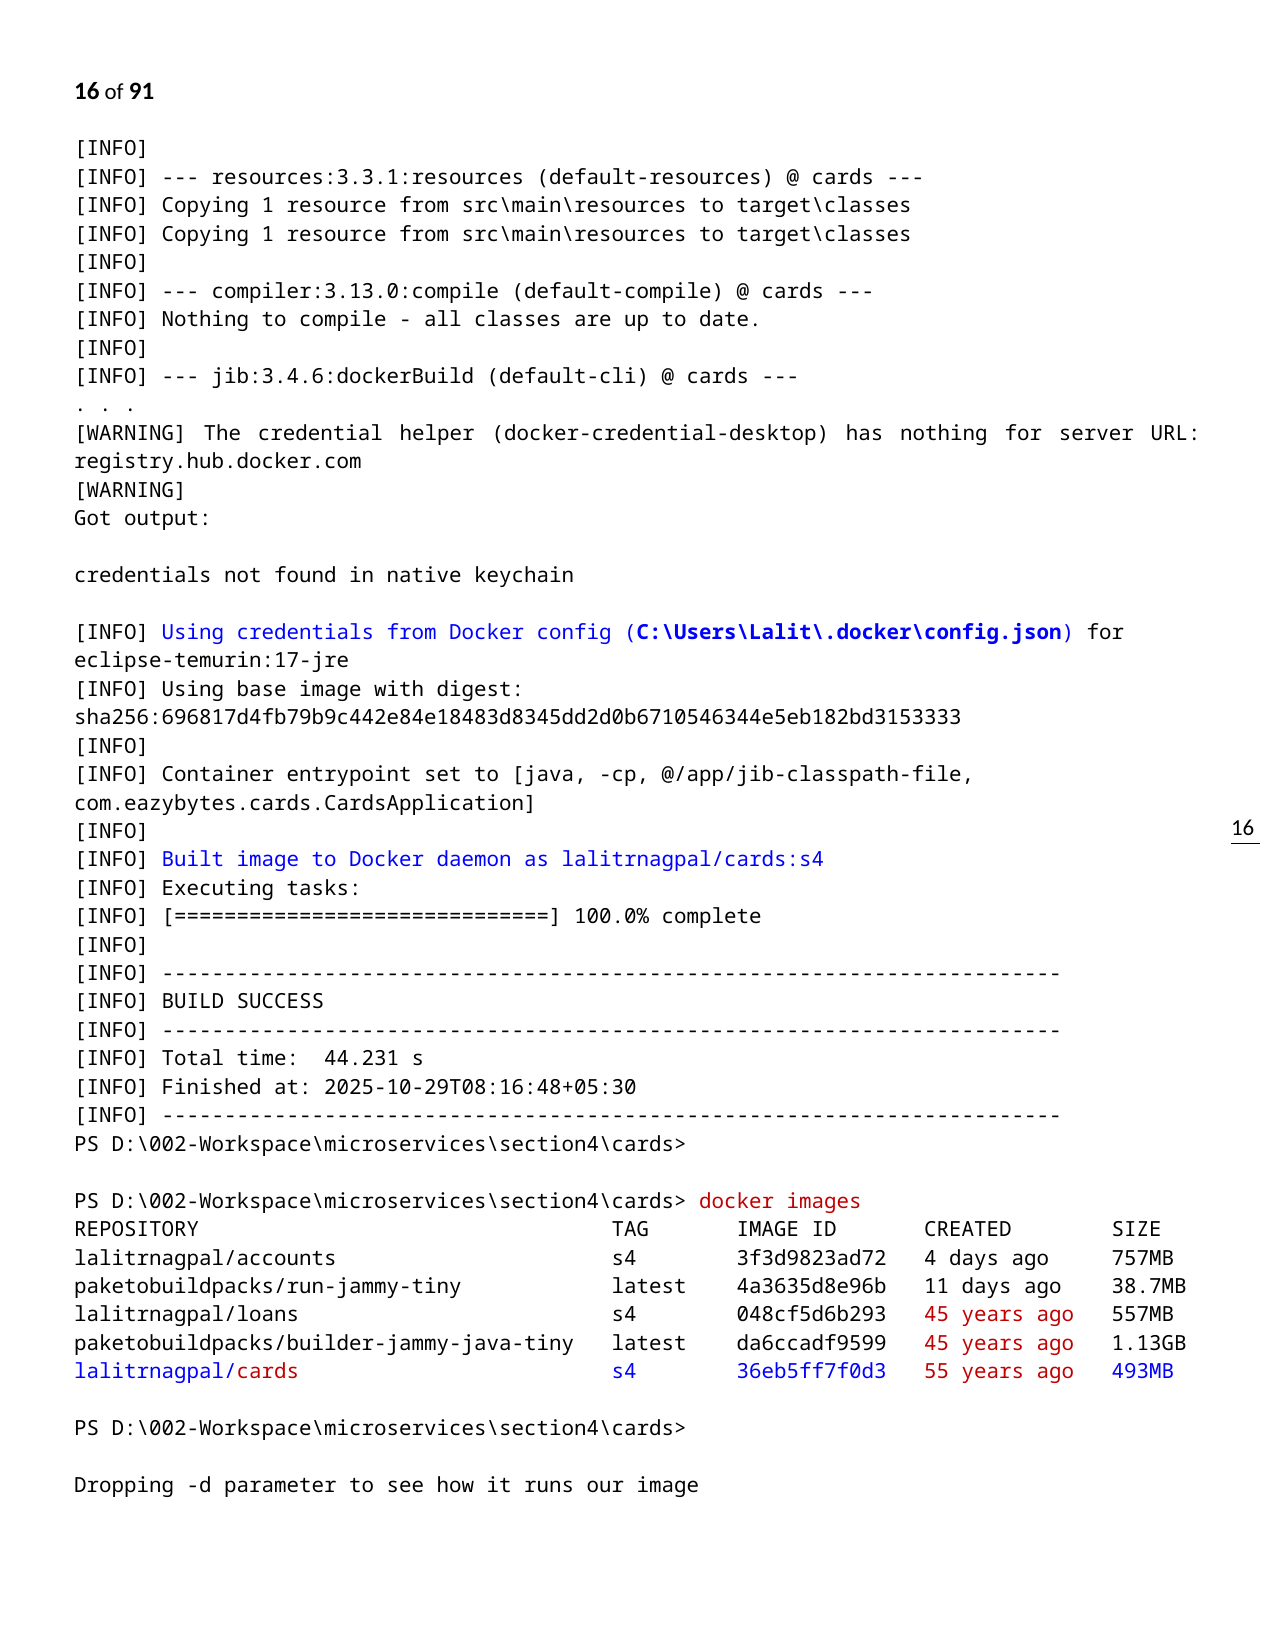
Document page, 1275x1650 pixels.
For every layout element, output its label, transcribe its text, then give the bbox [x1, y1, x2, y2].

text [INFO] Using credentials from Docker config (C:\Users\Lalit\.docker\config.json) for eclipse-temurin:17-jre [74, 617, 1201, 674]
text [INFO] [74, 333, 1201, 361]
text credentials not found in native keychain [74, 560, 1201, 588]
text [INFO] [74, 731, 1201, 759]
text Got output: [74, 503, 1201, 532]
text [INFO] Copying 1 resource from src\main\resources to target\classes [74, 190, 1201, 219]
text REPOSITORY TAG IMAGE ID CREATED SIZE [74, 1214, 1201, 1243]
text [INFO] Total time: 44.231 s [74, 1043, 1201, 1072]
text [INFO] --- resources:3.3.1:resources (default-resources) @ cards --- [74, 162, 1201, 190]
text [INFO] ------------------------------------------------------------------------ [74, 1100, 1201, 1129]
text [INFO] ------------------------------------------------------------------------ [74, 1015, 1201, 1043]
text lalitrnagpal/loans s4 048cf5d6b293 45 years ago 557MB [74, 1299, 1201, 1328]
text lalitrnagpal/accounts s4 3f3d9823ad72 4 days ago 757MB [74, 1243, 1201, 1271]
text [INFO] --- compiler:3.13.0:compile (default-compile) @ cards --- [74, 276, 1201, 304]
text [INFO] Container entrypoint set to [java, -cp, @/app/jib-classpath-file, com.eazybytes.cards.CardsApplication] [74, 759, 1201, 816]
text [INFO] [74, 247, 1201, 276]
text [INFO] [74, 816, 1201, 844]
text [INFO] [74, 930, 1201, 958]
text [INFO] Using base image with digest: sha256:696817d4fb79b9c442e84e18483d8345dd2d0b6710546344e5eb182bd3153333 [74, 674, 1201, 731]
text PS D:\002-Workspace\microservices\section4\cards> docker images [74, 1186, 1201, 1214]
text lalitrnagpal/cards s4 36eb5ff7f0d3 55 years ago 493MB [74, 1356, 1201, 1385]
text paketobuildpacks/run-jammy-tiny latest 4a3635d8e96b 11 days ago 38.7MB [74, 1271, 1201, 1299]
text [INFO] --- jib:3.4.6:dockerBuild (default-cli) @ cards --- [74, 361, 1201, 389]
text [INFO] Built image to Docker daemon as lalitrnagpal/cards:s4 [74, 844, 1201, 873]
text Dropping -d parameter to see how it runs our image [74, 1470, 1201, 1498]
text [INFO] Nothing to compile - all classes are up to date. [74, 304, 1201, 333]
text paketobuildpacks/builder-jammy-java-tiny latest da6ccadf9599 45 years ago 1.13GB [74, 1328, 1201, 1356]
text [INFO] ------------------------------------------------------------------------ [74, 958, 1201, 987]
text PS D:\002-Workspace\microservices\section4\cards> [74, 1413, 1201, 1442]
text [WARNING] The credential helper (docker-credential-desktop) has nothing for server URL: registry.hub.docker.com [74, 418, 1201, 475]
text [INFO] [74, 133, 1201, 162]
text PS D:\002-Workspace\microservices\section4\cards> [74, 1129, 1201, 1157]
text . . . [74, 389, 1201, 418]
text [INFO] Executing tasks: [74, 873, 1201, 901]
text [INFO] Finished at: 2025-10-29T08:16:48+05:30 [74, 1072, 1201, 1100]
text [INFO] Copying 1 resource from src\main\resources to target\classes [74, 219, 1201, 247]
text [WARNING] [74, 475, 1201, 503]
text [INFO] BUILD SUCCESS [74, 987, 1201, 1015]
text [INFO] [==============================] 100.0% complete [74, 901, 1201, 930]
